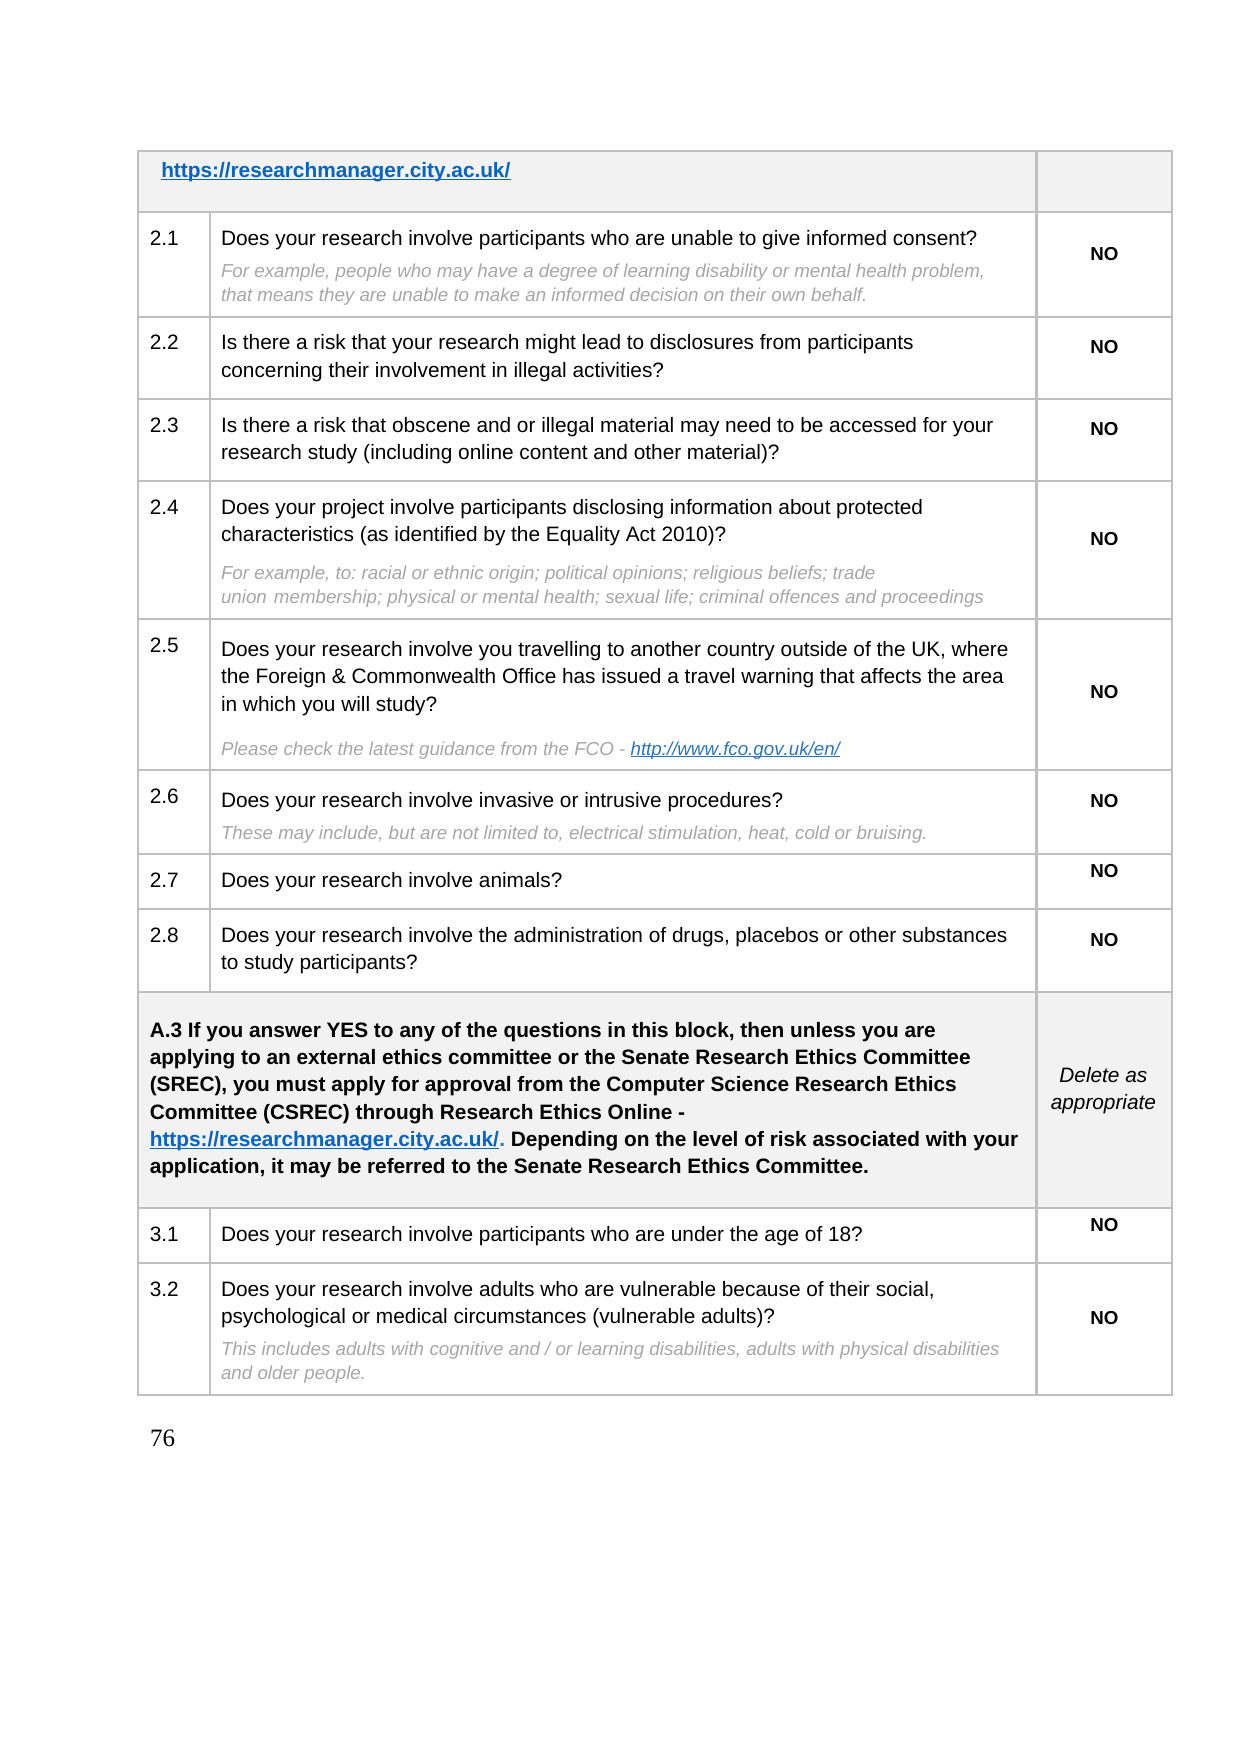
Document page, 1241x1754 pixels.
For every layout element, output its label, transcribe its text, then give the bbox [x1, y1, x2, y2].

table_cell 2.4 [139, 482, 209, 618]
table_cell Is there a risk that your research might lead to disclosures from participants concerning their involvement in illegal activities? [211, 318, 1035, 398]
table_cell NO [1038, 910, 1171, 991]
table_cell Does your research involve adults who are vulnerable because of their social, psychological or medical circumstances (vulnerable adults)? This includes adults with cognitive and / or learning disabilities, adults with physical disabilities and older people. [211, 1264, 1035, 1394]
table_cell 2.7 [139, 855, 209, 908]
table_cell Does your project involve participants disclosing information about protected characteristics (as identified by the Equality Act 2010)? For example, to: racial or ethnic origin; political opinions; religious beliefs; trade union membership; physical or mental health; sexual life; criminal offences and proceedings [211, 482, 1035, 618]
table_cell NO [1038, 400, 1171, 480]
table_cell Is there a risk that obscene and or illegal material may need to be accessed for your research study (including online content and other material)? [211, 400, 1035, 480]
table_cell A.3 If you answer YES to any of the questions in this block, then unless you are applying to an external ethics committee or the Senate Research Ethics Committee (SREC), you must apply for approval from the Computer Science Research Ethics Committee (CSREC) through Research Ethics Online - https://researchmanager.city.ac.uk/. Depending on the level of risk associated with your application, it may be referred to the Senate Research Ethics Committee. [139, 993, 1035, 1207]
table_cell NO [1038, 213, 1171, 316]
table_cell Does your research involve animals? [211, 855, 1035, 908]
table_cell NO [1038, 620, 1171, 769]
table_cell Does your research involve participants who are under the age of 18? [211, 1209, 1035, 1262]
table_cell NO [1038, 482, 1171, 618]
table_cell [139, 152, 1035, 211]
table_cell NO [1038, 1264, 1171, 1394]
table_cell 2.5 [139, 620, 209, 769]
table_cell 3.1 [139, 1209, 209, 1262]
table_cell Does your research involve participants who are unable to give informed consent? For example, people who may have a degree of learning disability or mental health problem, that means they are unable to make an informed decision on their own behalf. [211, 213, 1035, 316]
table_cell 2.6 [139, 771, 209, 853]
table_cell Delete as appropriate [1038, 993, 1171, 1207]
table_cell 2.1 [139, 213, 209, 316]
table_cell Does your research involve the administration of drugs, placebos or other substances to study participants? [211, 910, 1035, 991]
table_cell 2.3 [139, 400, 209, 480]
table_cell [1038, 152, 1171, 211]
table_cell NO [1038, 771, 1171, 853]
table_cell Does your research involve you travelling to another country outside of the UK, where the Foreign & Commonwealth Office has issued a travel warning that affects the area in which you will study? Please check the latest guidance from the FCO - http://www.fco.gov.uk/en/ [211, 620, 1035, 769]
table_cell NO [1038, 318, 1171, 398]
table_cell 2.2 [139, 318, 209, 398]
table_cell NO [1038, 855, 1171, 908]
table_cell Does your research involve invasive or intrusive procedures? These may include, but are not limited to, electrical stimulation, heat, cold or bruising. [211, 771, 1035, 853]
table_cell 2.8 [139, 910, 209, 991]
table_cell 3.2 [139, 1264, 209, 1394]
table_cell NO [1038, 1209, 1171, 1262]
